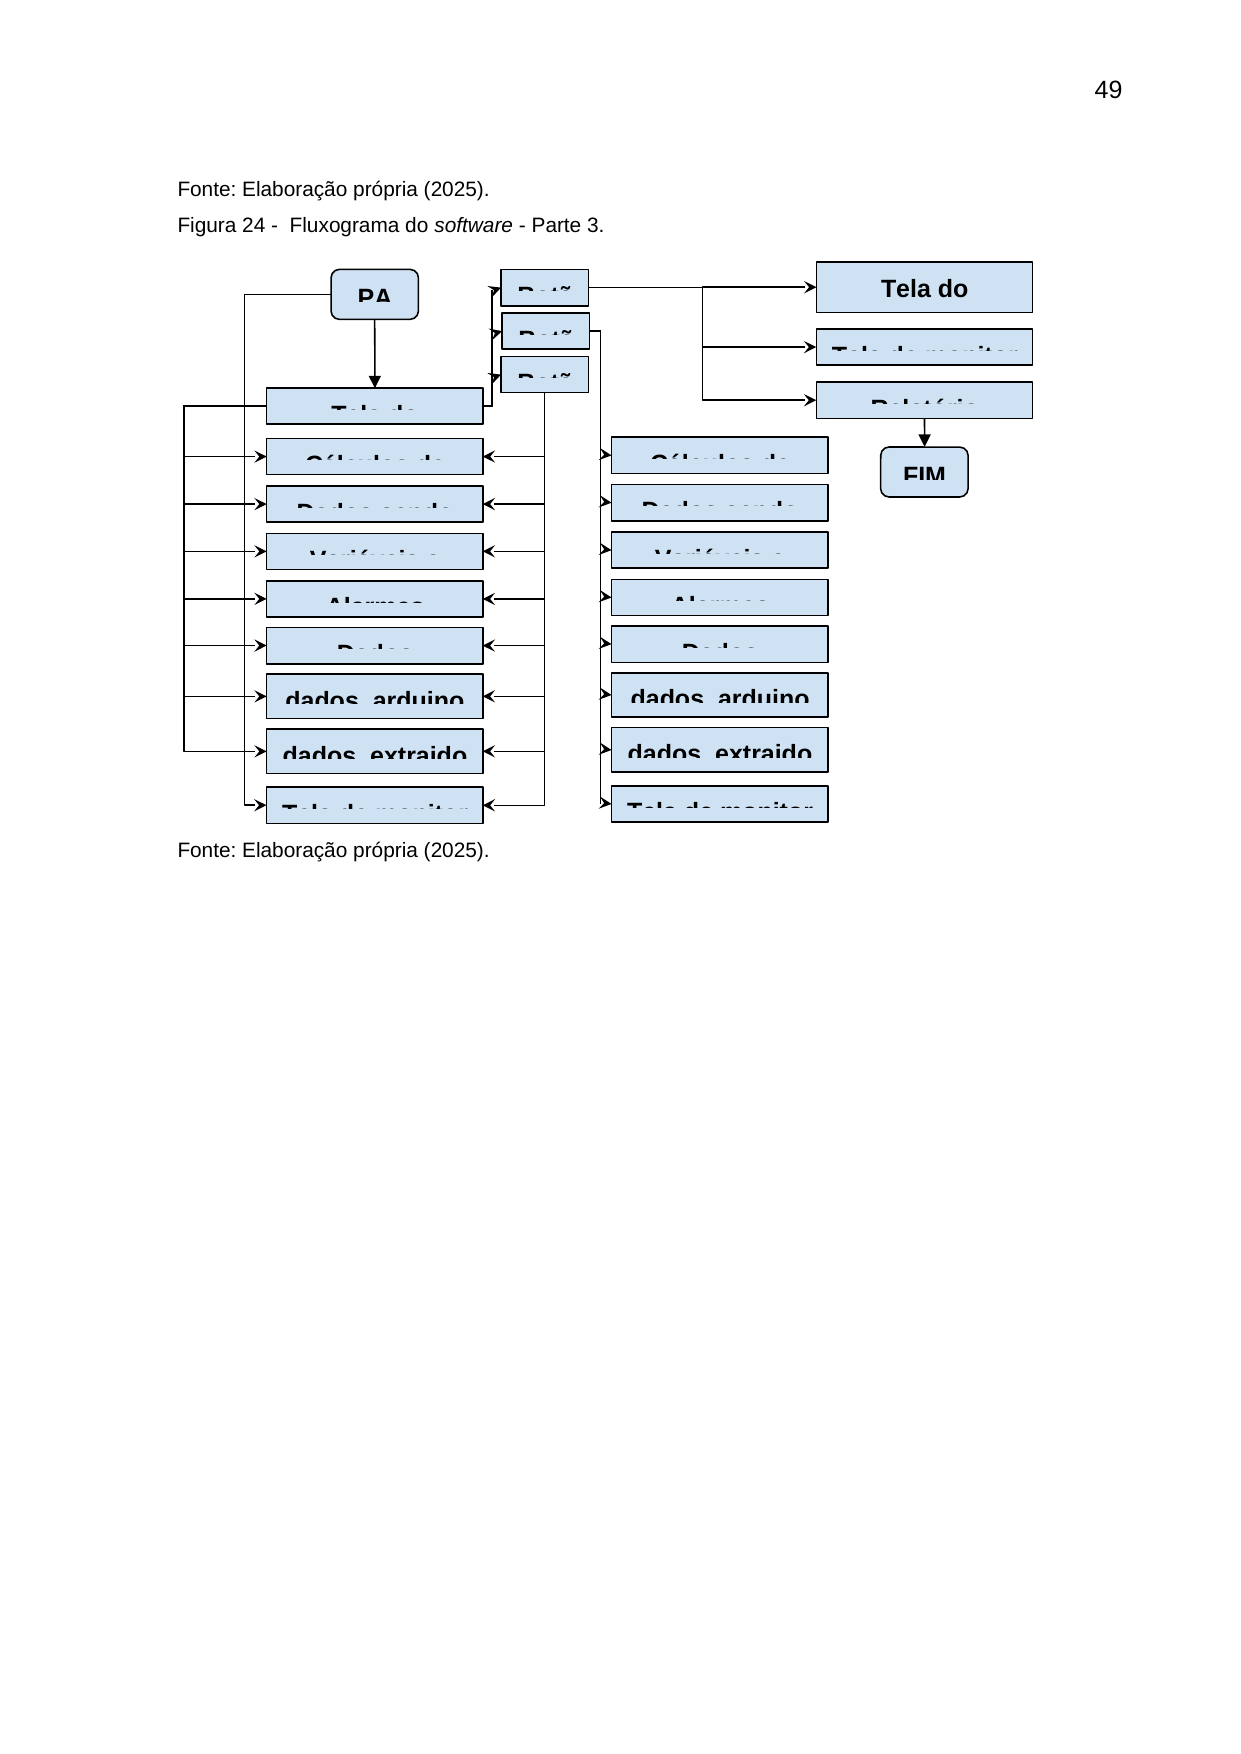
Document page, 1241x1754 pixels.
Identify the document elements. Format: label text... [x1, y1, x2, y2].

text Fonte: Elaboração própria (2025). [177, 177, 1122, 201]
text Figura 24 - Fluxograma do software - Parte 3. [177, 213, 1122, 237]
text Fonte: Elaboração própria (2025). [177, 838, 1122, 862]
